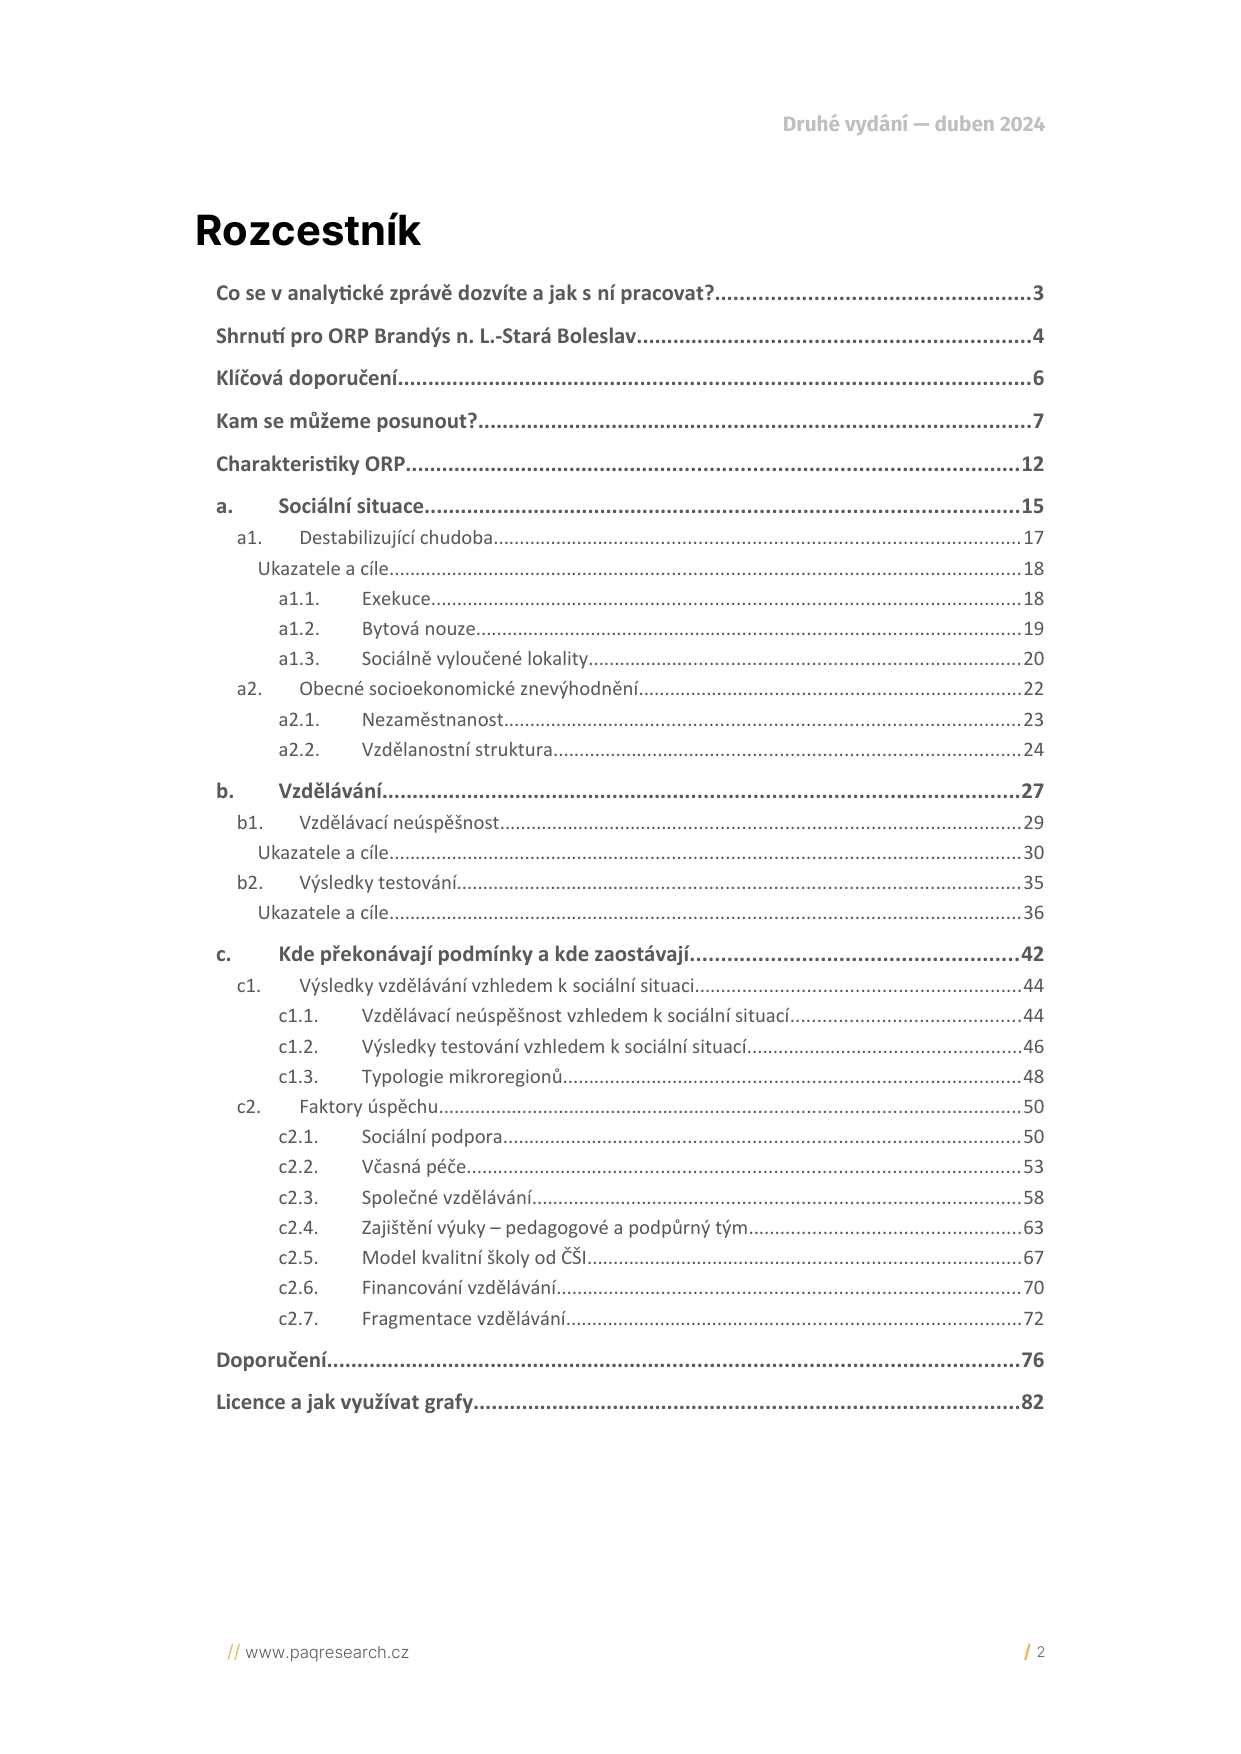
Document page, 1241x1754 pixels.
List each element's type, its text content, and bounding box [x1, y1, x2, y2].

text c1. Výsledky vzdělávání vzhledem k sociální situaci 44 [237, 968, 1045, 998]
text c2.5. Model kvalitní školy od ČŠI 67 [278, 1239, 1045, 1270]
text Shrnutí pro ORP Brandýs n. L.-Stará Boleslav 4 [216, 319, 1045, 349]
text c2.3. Společné vzdělávání 58 [278, 1179, 1045, 1209]
text Ukazatele a cíle 30 [257, 834, 1045, 864]
text b2. Výsledky testování 35 [237, 864, 1045, 895]
text Charakteristiky ORP 12 [216, 447, 1045, 477]
text c2.1. Sociální podpora 50 [278, 1119, 1045, 1149]
text a2.2. Vzdělanostní struktura 24 [278, 731, 1045, 761]
text c2.7. Fragmentace vzdělávání 72 [278, 1300, 1045, 1330]
text c2.2. Včasná péče 53 [278, 1149, 1045, 1179]
text Kam se můžeme posunout? 7 [216, 404, 1045, 434]
text b. Vzdělávání 27 [216, 774, 1045, 804]
text c1.2. Výsledky testování vzhledem k sociální situací 46 [278, 1028, 1045, 1058]
text Co se v analytické zprávě dozvíte a jak s ní pracovat? 3 [216, 276, 1045, 306]
text Ukazatele a cíle 36 [257, 895, 1045, 925]
text b1. Vzdělávací neúspěšnost 29 [237, 804, 1045, 834]
text c. Kde překonávají podmínky a kde zaostávají 42 [216, 937, 1045, 968]
text Licence a jak využívat grafy 82 [216, 1385, 1045, 1416]
text a. Sociální situace 15 [216, 489, 1045, 520]
text Klíčová doporučení 6 [216, 361, 1045, 392]
text Ukazatele a cíle 18 [257, 550, 1045, 580]
text c2. Faktory úspěchu 50 [237, 1088, 1045, 1119]
text a2.1. Nezaměstnanost 23 [278, 701, 1045, 731]
text c2.6. Financování vzdělávání 70 [278, 1270, 1045, 1300]
text Rozcestník [195, 205, 1045, 255]
text c2.4. Zajištění výuky – pedagogové a podpůrný tým 63 [278, 1209, 1045, 1239]
text a1.3. Sociálně vyloučené lokality 20 [278, 641, 1045, 671]
text a1.1. Exekuce 18 [278, 580, 1045, 610]
text c1.3. Typologie mikroregionů 48 [278, 1058, 1045, 1088]
text c1.1. Vzdělávací neúspěšnost vzhledem k sociální situací 44 [278, 998, 1045, 1028]
text Doporučení 76 [216, 1343, 1045, 1373]
text a1. Destabilizující chudoba 17 [237, 520, 1045, 550]
text a1.2. Bytová nouze 19 [278, 610, 1045, 641]
text a2. Obecné socioekonomické znevýhodnění 22 [237, 671, 1045, 701]
